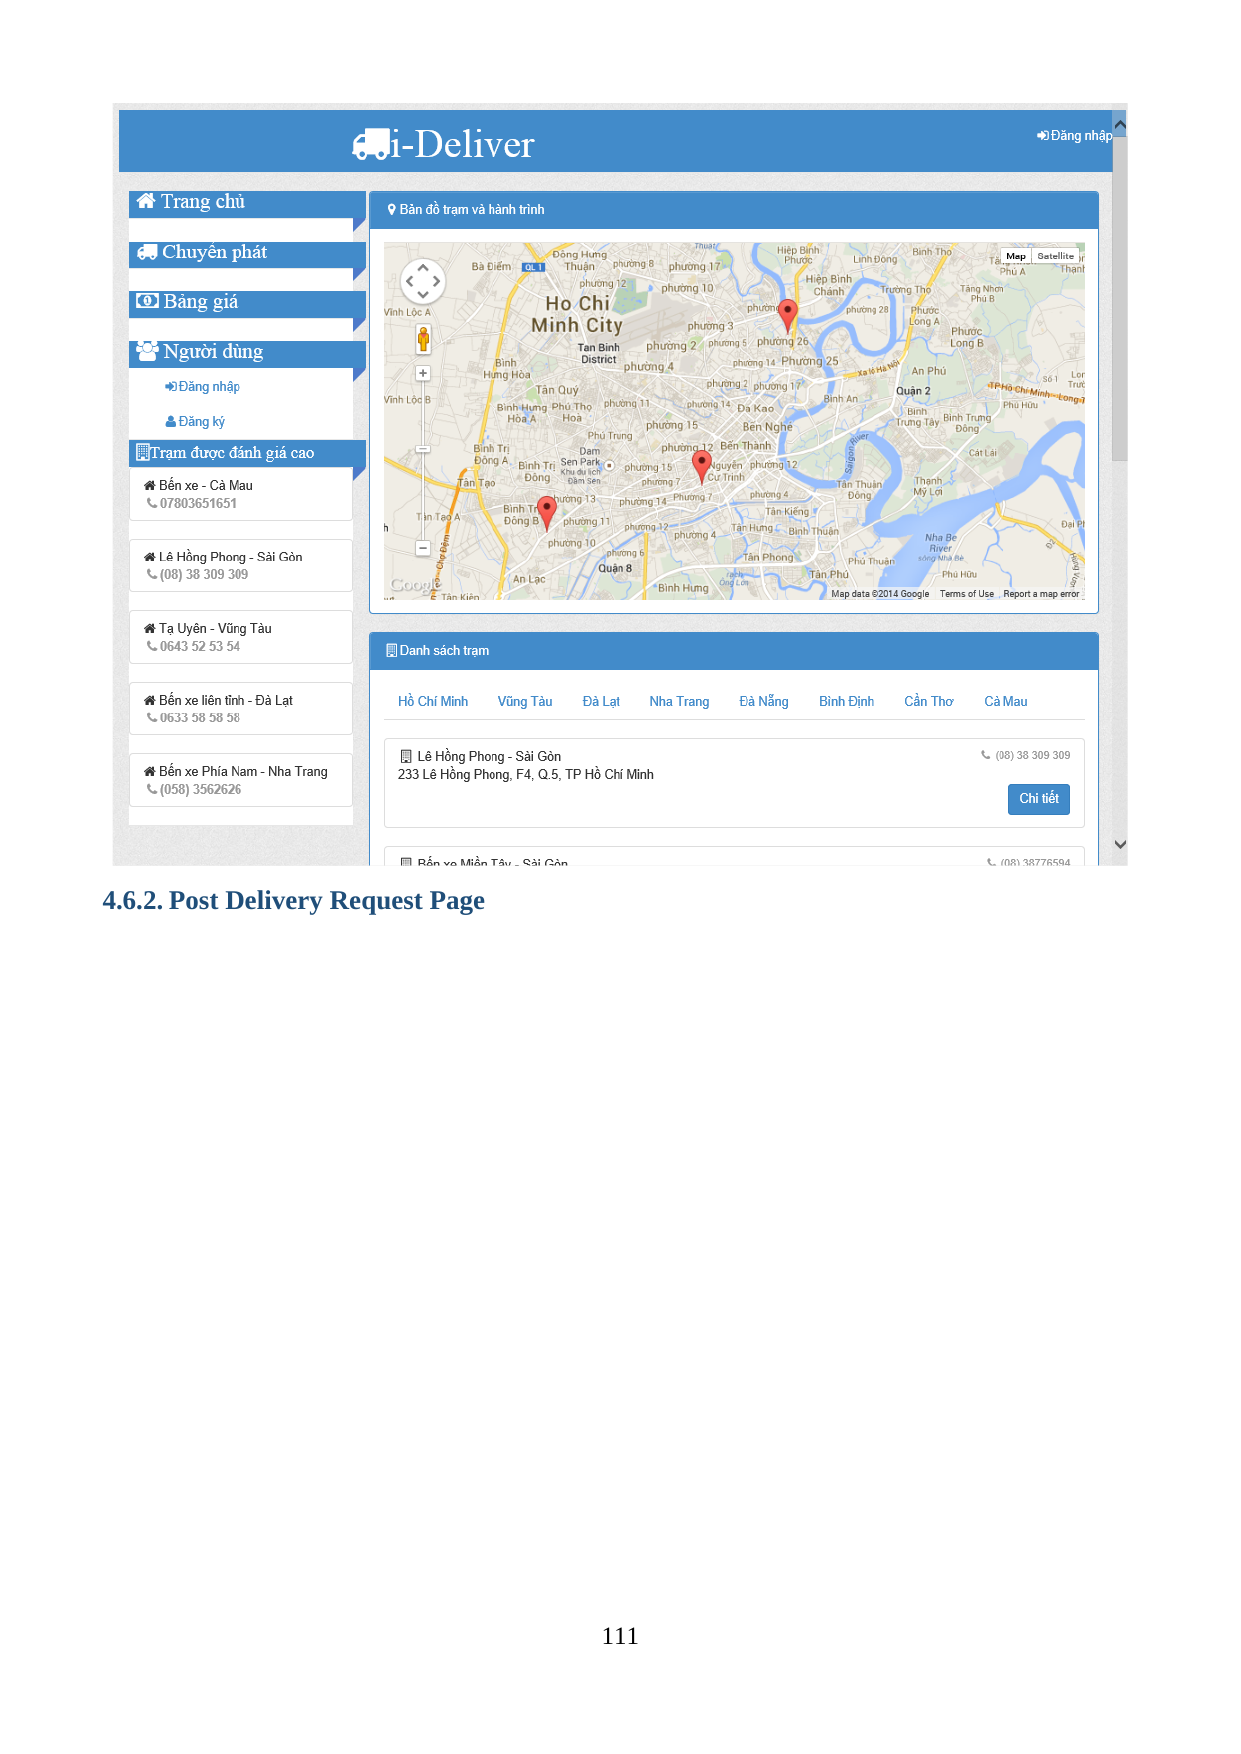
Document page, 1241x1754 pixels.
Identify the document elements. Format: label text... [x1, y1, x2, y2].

subtitle Post Delivery Request Page [163, 884, 1128, 915]
picture [112, 103, 1128, 866]
